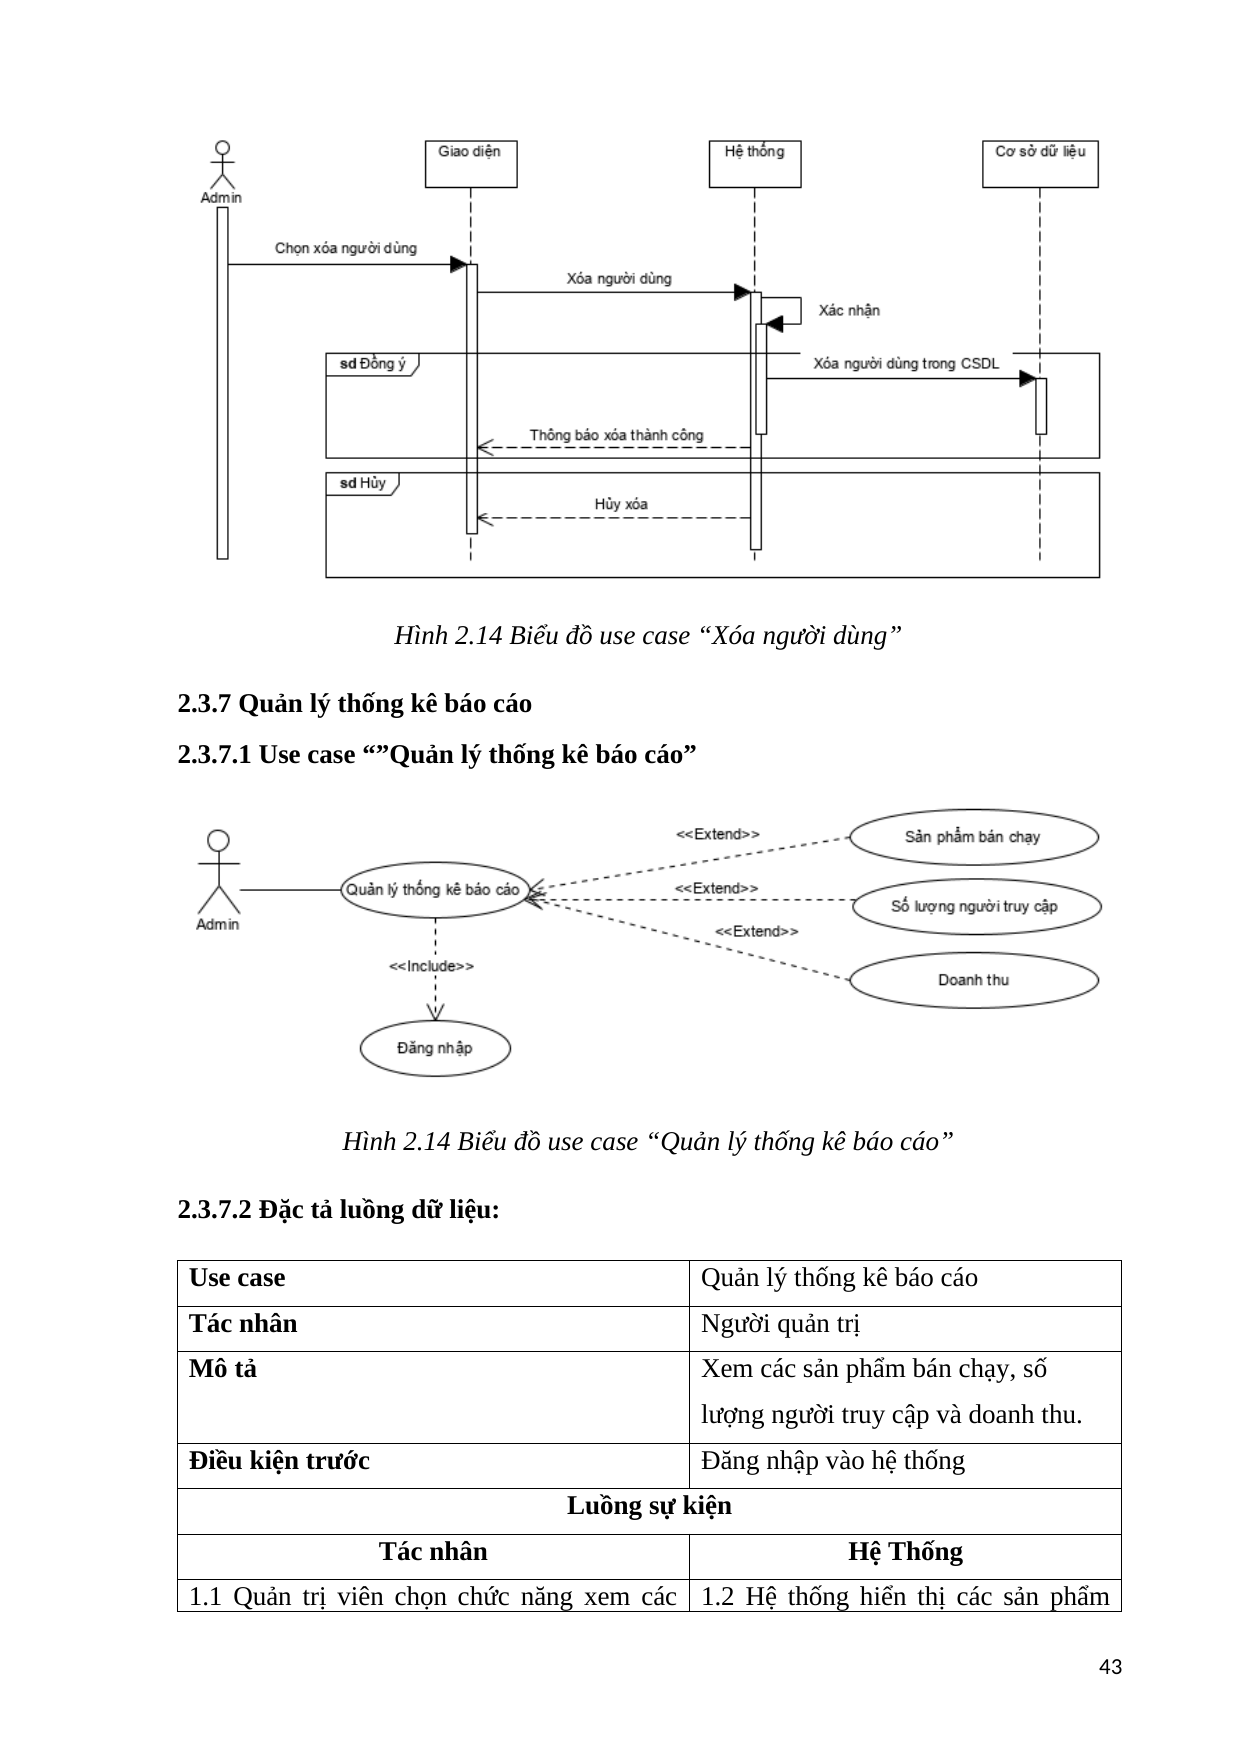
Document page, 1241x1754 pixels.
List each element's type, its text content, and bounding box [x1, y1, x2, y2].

text 2.3.7.2 Đặc tả luồng dữ liệu: [177, 1193, 1122, 1224]
table_cell Hệ Thống [690, 1535, 1121, 1579]
text Hình 2.14 Biểu đồ use case “Xóa người dùng” [177, 619, 1122, 651]
text Hình 2.14 Biểu đồ use case “Quản lý thống kê báo cáo” [177, 1125, 1122, 1156]
table_cell Người quản trị [690, 1307, 1121, 1351]
table_cell Tác nhân [178, 1307, 689, 1351]
table_cell Điều kiện trước [178, 1444, 689, 1488]
table_cell Mô tả [178, 1352, 689, 1443]
subtitle 2.3.7.1 Use case “”Quản lý thống kê báo cáo” [177, 738, 1122, 769]
table_cell Tác nhân [178, 1535, 689, 1579]
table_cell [690, 1580, 1121, 1611]
subtitle 2.3.7 Quản lý thống kê báo cáo [177, 687, 1122, 718]
picture [177, 784, 1123, 1091]
picture [177, 118, 1123, 585]
table_header Use case [178, 1261, 689, 1306]
table_cell Đăng nhập vào hệ thống [690, 1444, 1121, 1488]
table_cell Luồng sự kiện [178, 1489, 1121, 1533]
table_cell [178, 1580, 689, 1611]
table_header Quản lý thống kê báo cáo [690, 1261, 1121, 1306]
table_cell Xem các sản phẩm bán chạy, số lượng người truy cập và doanh thu. [690, 1352, 1121, 1443]
